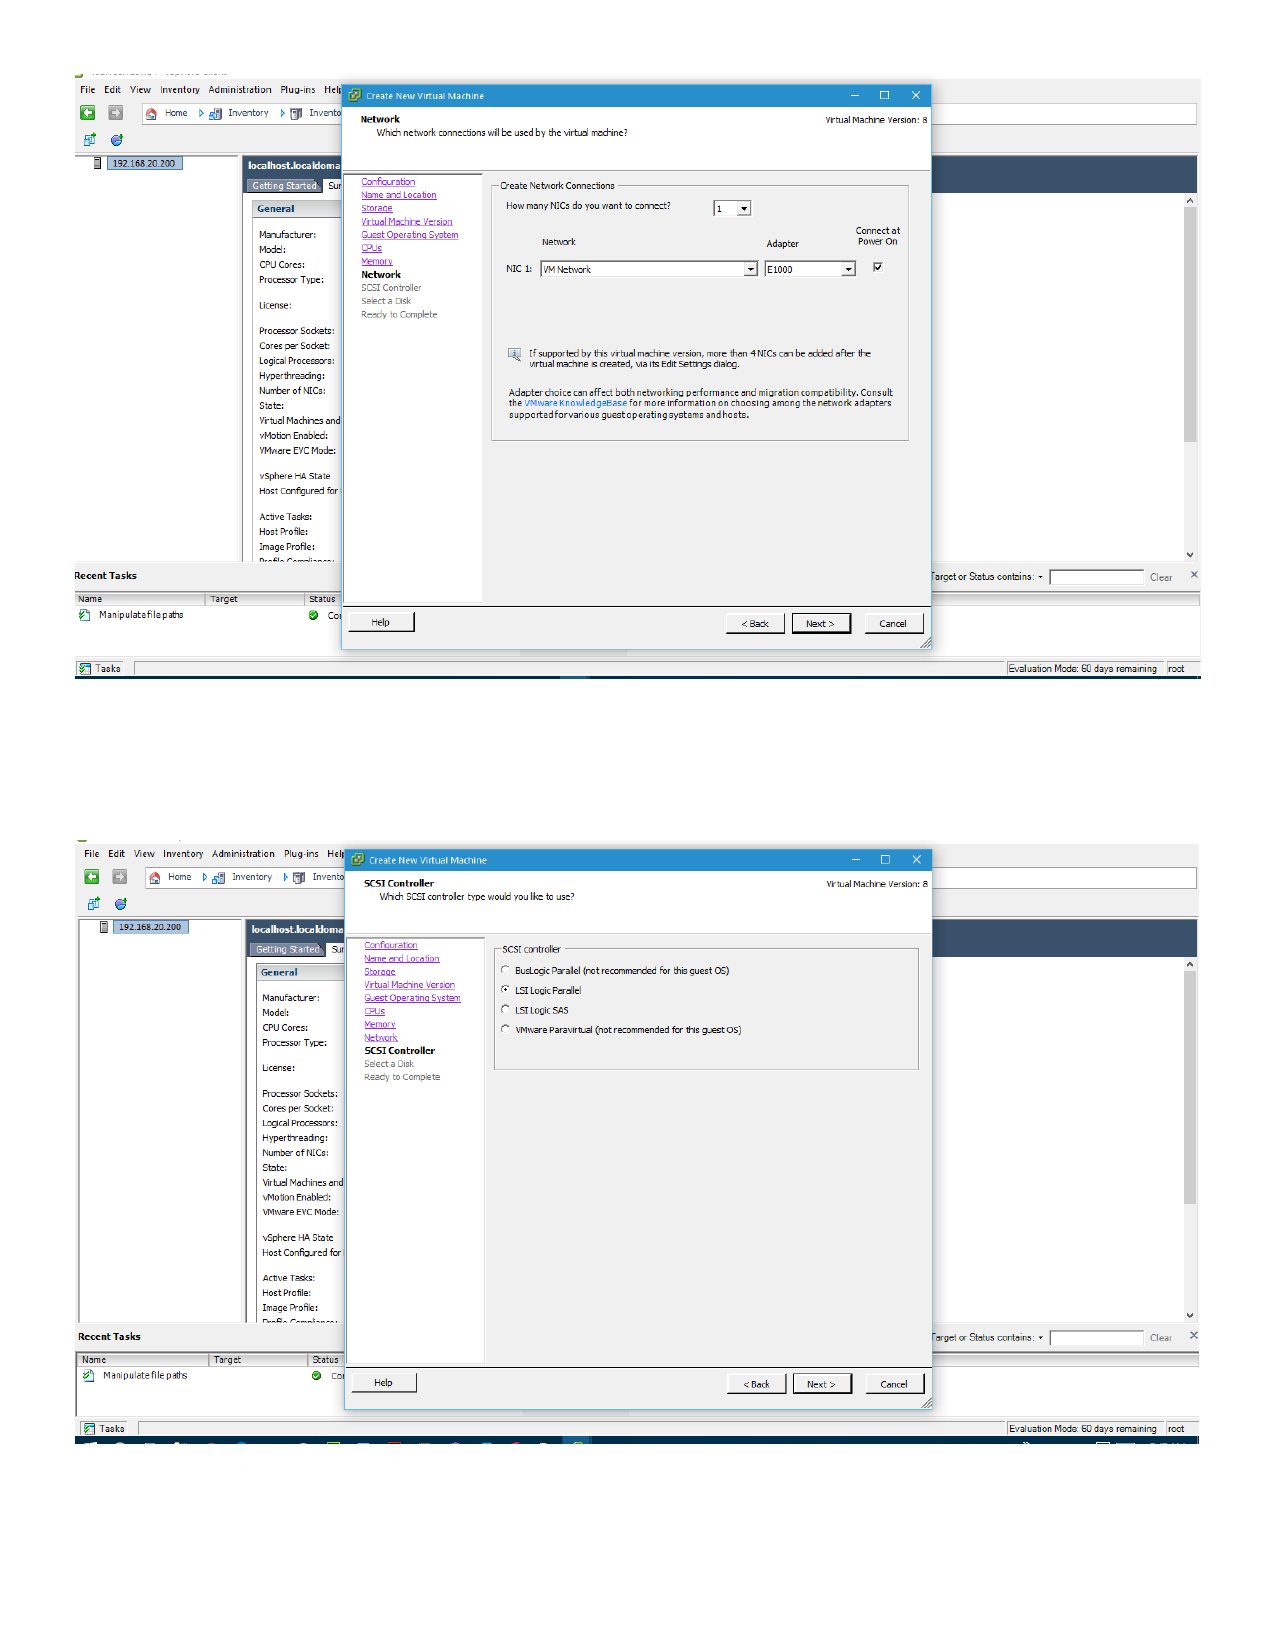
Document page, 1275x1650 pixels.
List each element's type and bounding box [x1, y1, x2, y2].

picture [75, 840, 1199, 1444]
picture [75, 74, 1201, 679]
